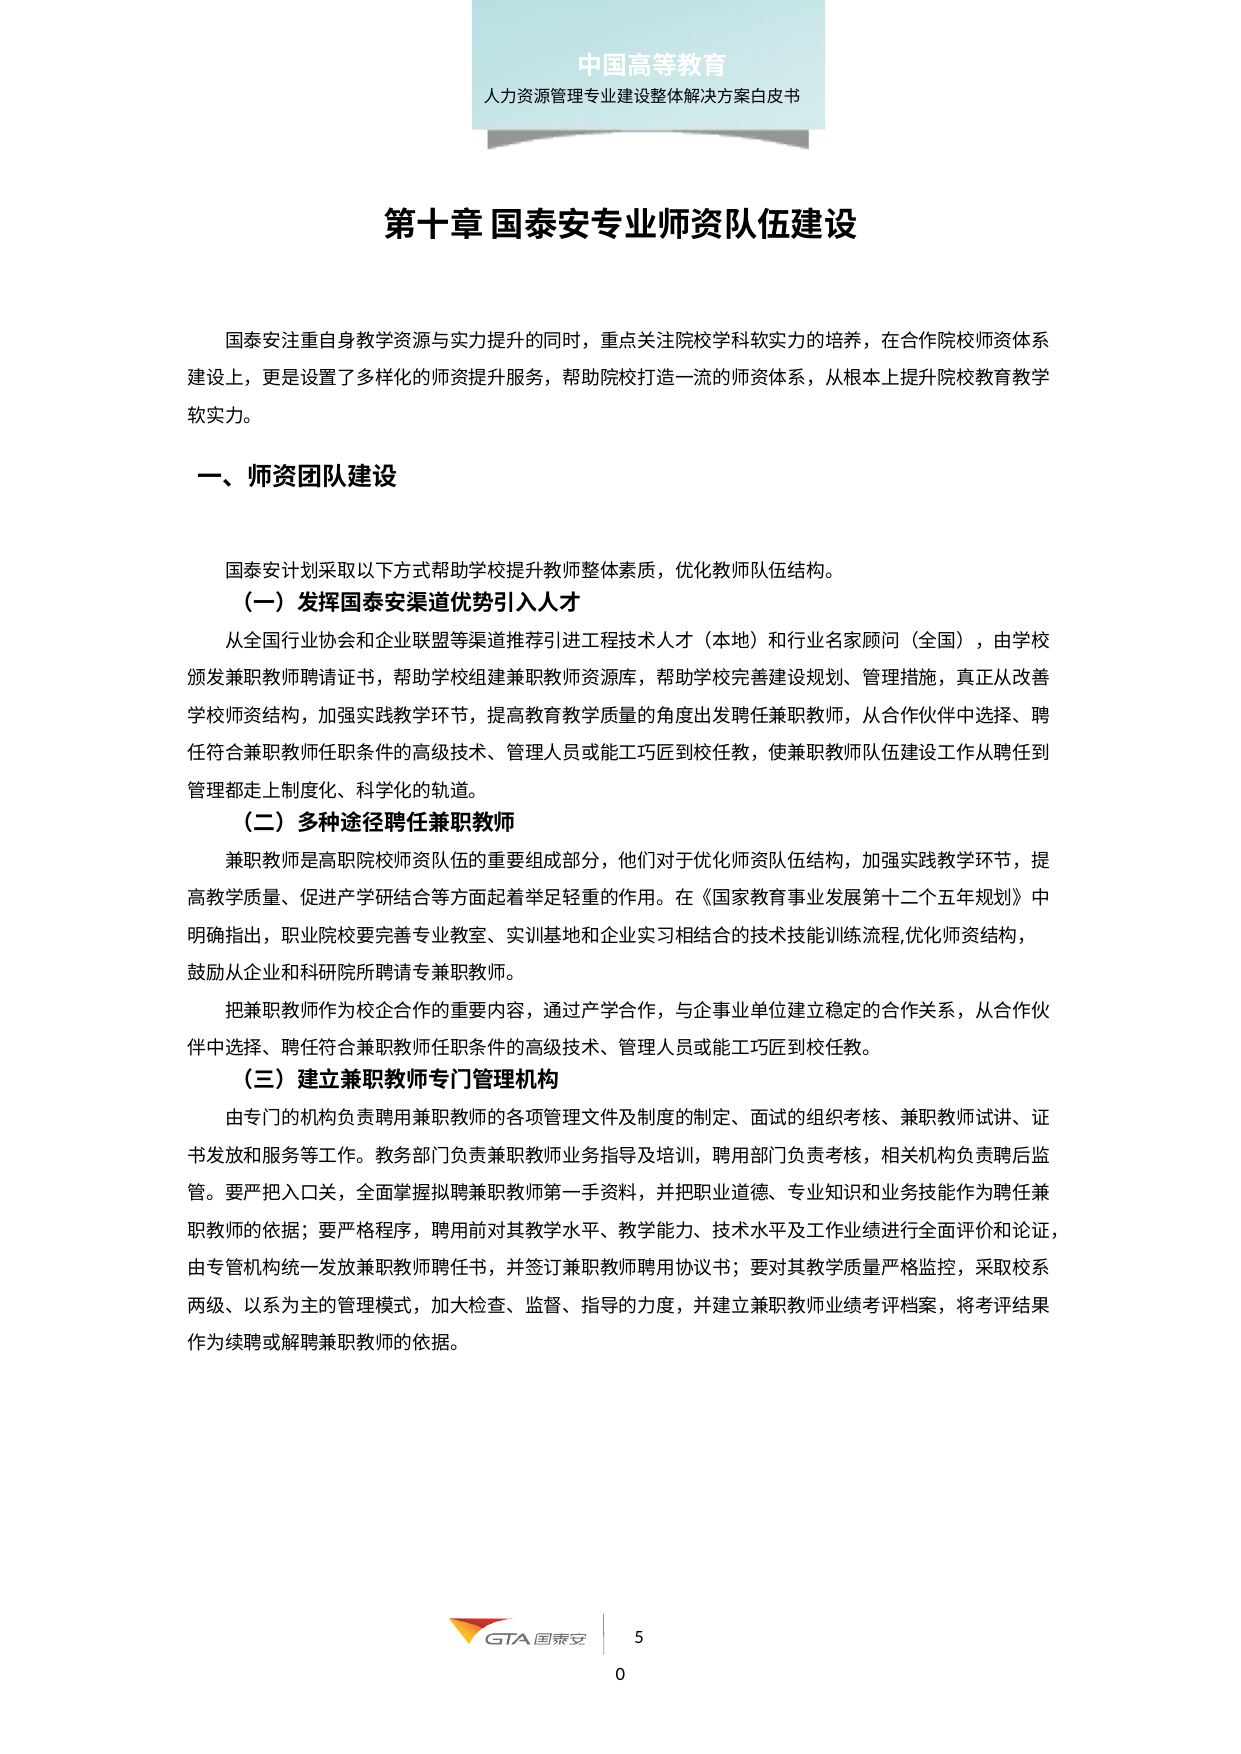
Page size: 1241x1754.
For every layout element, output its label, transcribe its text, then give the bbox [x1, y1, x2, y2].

subtitle 一、师资团队建设 [197, 442, 1053, 507]
subtitle （一）发挥国泰安渠道优势引入人才 [187, 584, 1053, 617]
subtitle （二）多种途径聘任兼职教师 [187, 804, 1053, 837]
text 国泰安注重自身教学资源与实力提升的同时，重点关注院校学科软实力的培养，在合作院校师资体系建设上，更是设置了多样化的师资提升服务，帮助院校打造一流的师资体系，从根本上提升院校教育教学软实力。 [187, 317, 1053, 430]
picture [448, 1618, 587, 1645]
text 从全国行业协会和企业联盟等渠道推荐引进工程技术人才（本地）和行业名家顾问（全国），由学校颁发兼职教师聘请证书，帮助学校组建兼职教师资源库，帮助学校完善建设规划、管理措施，真正从改善学校师资结构，加强实践教学环节，提高教育教学质量的角度出发聘任兼职教师，从合作伙伴中选择、聘任符合兼职教师任职条件的高级技术、管理人员或能工巧匠到校任教，使兼职教师队伍建设工作从聘任到管理都走上制度化、科学化的轨道。 [187, 617, 1053, 804]
picture [471, 0, 826, 172]
text 兼职教师是高职院校师资队伍的重要组成部分，他们对于优化师资队伍结构，加强实践教学环节，提高教学质量、促进产学研结合等方面起着举足轻重的作用。在《国家教育事业发展第十二个五年规划》中明确指出，职业院校要完善专业教室、实训基地和企业实习相结合的技术技能训练流程,优化师资结构，鼓励从企业和科研院所聘请专兼职教师。 [187, 837, 1053, 987]
text 把兼职教师作为校企合作的重要内容，通过产学合作，与企事业单位建立稳定的合作关系，从合作伙伴中选择、聘任符合兼职教师任职条件的高级技术、管理人员或能工巧匠到校任教。 [187, 987, 1053, 1062]
text 由专门的机构负责聘用兼职教师的各项管理文件及制度的制定、面试的组织考核、兼职教师试讲、证书发放和服务等工作。教务部门负责兼职教师业务指导及培训，聘用部门负责考核，相关机构负责聘后监管。要严把入口关，全面掌握拟聘兼职教师第一手资料，并把职业道德、专业知识和业务技能作为聘任兼职教师的依据；要严格程序，聘用前对其教学水平、教学能力、技术水平及工作业绩进行全面评价和论证，由专管机构统一发放兼职教师聘任书，并签订兼职教师聘用协议书；要对其教学质量严格监控，采取校系两级、以系为主的管理模式，加大检查、监督、指导的力度，并建立兼职教师业绩考评档案，将考评结果作为续聘或解聘兼职教师的依据。 [187, 1094, 1053, 1357]
subtitle （三）建立兼职教师专门管理机构 [187, 1062, 1053, 1094]
subtitle 第十章 国泰安专业师资队伍建设 [187, 189, 1053, 254]
text 国泰安计划采取以下方式帮助学校提升教师整体素质，优化教师队伍结构。 [187, 547, 1053, 584]
